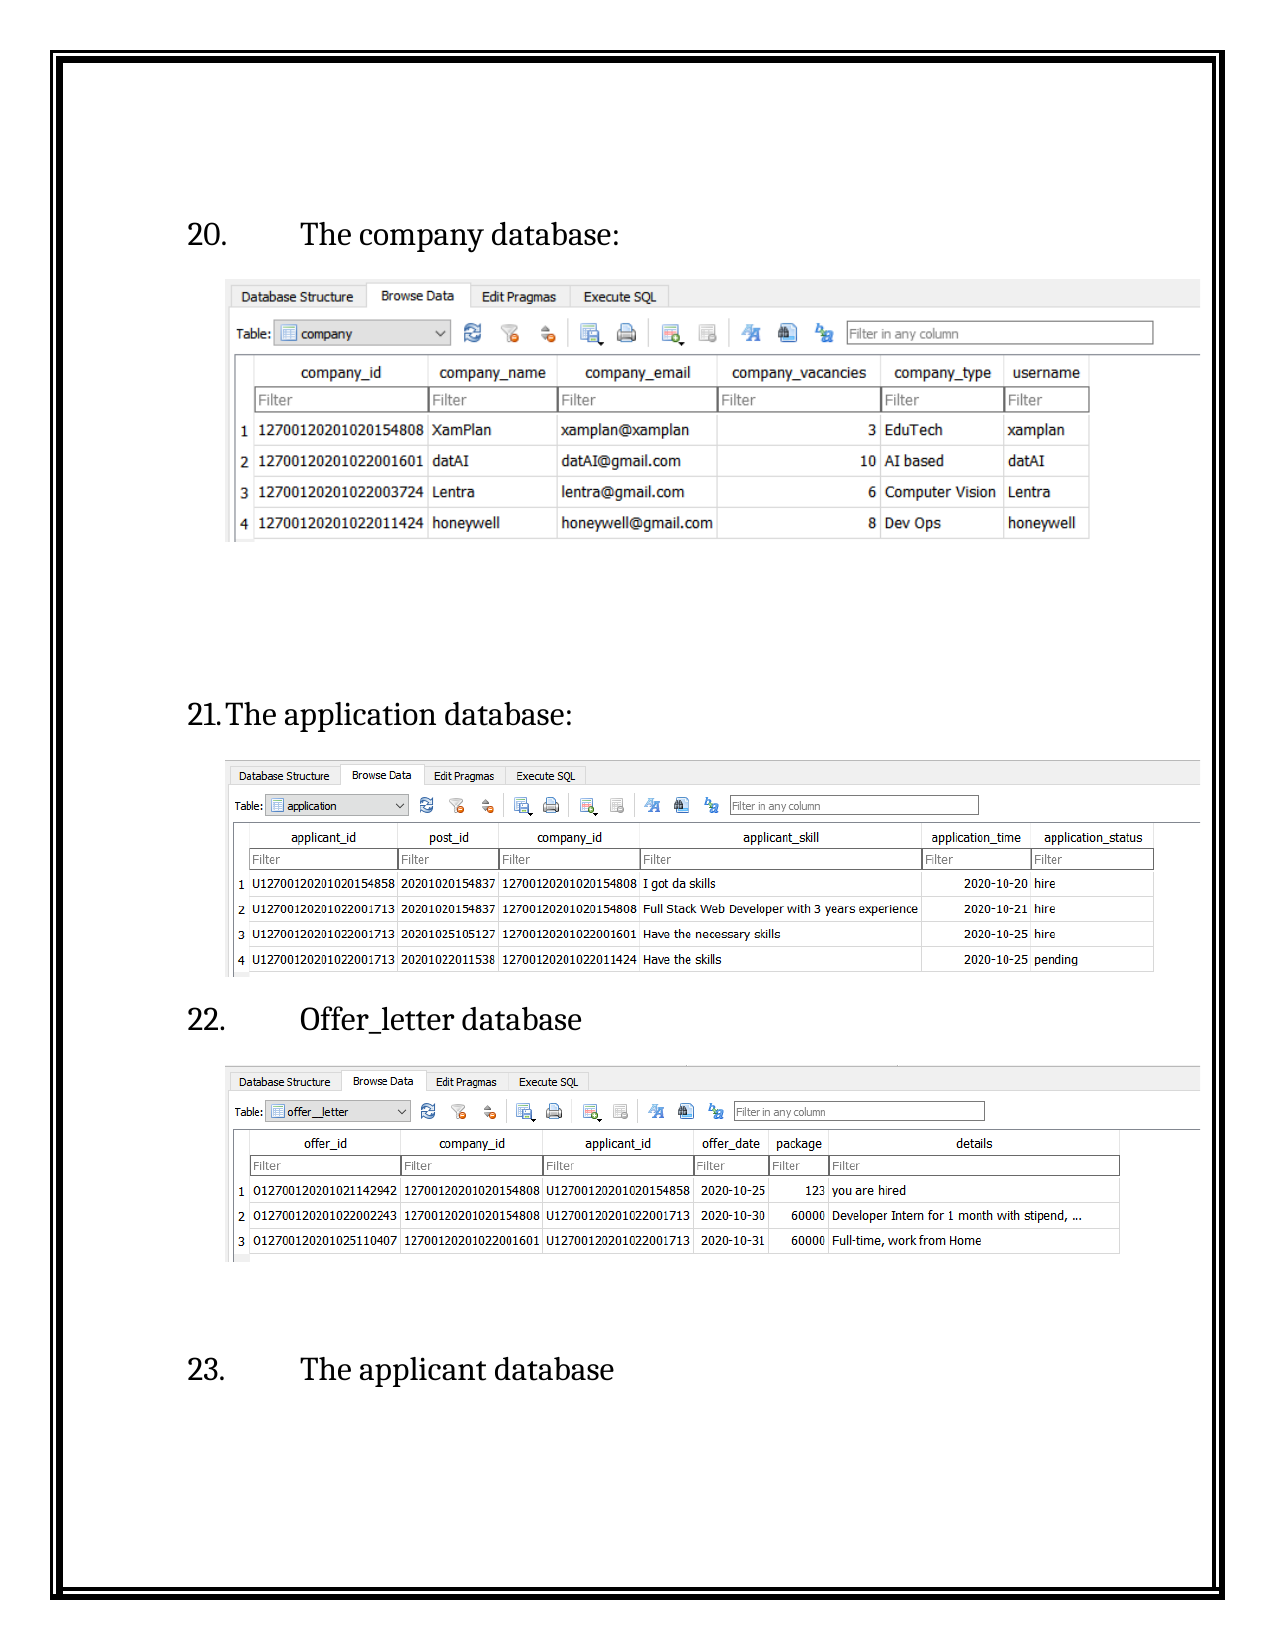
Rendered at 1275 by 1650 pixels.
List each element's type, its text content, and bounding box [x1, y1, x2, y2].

picture [225, 1065, 1200, 1262]
picture [225, 279, 1200, 542]
list The applicant database [187, 1351, 1125, 1389]
list Offer_letter database [187, 1001, 1125, 1039]
picture [225, 760, 1200, 977]
list The application database: [187, 696, 1125, 734]
list The company database: [187, 215, 1125, 253]
